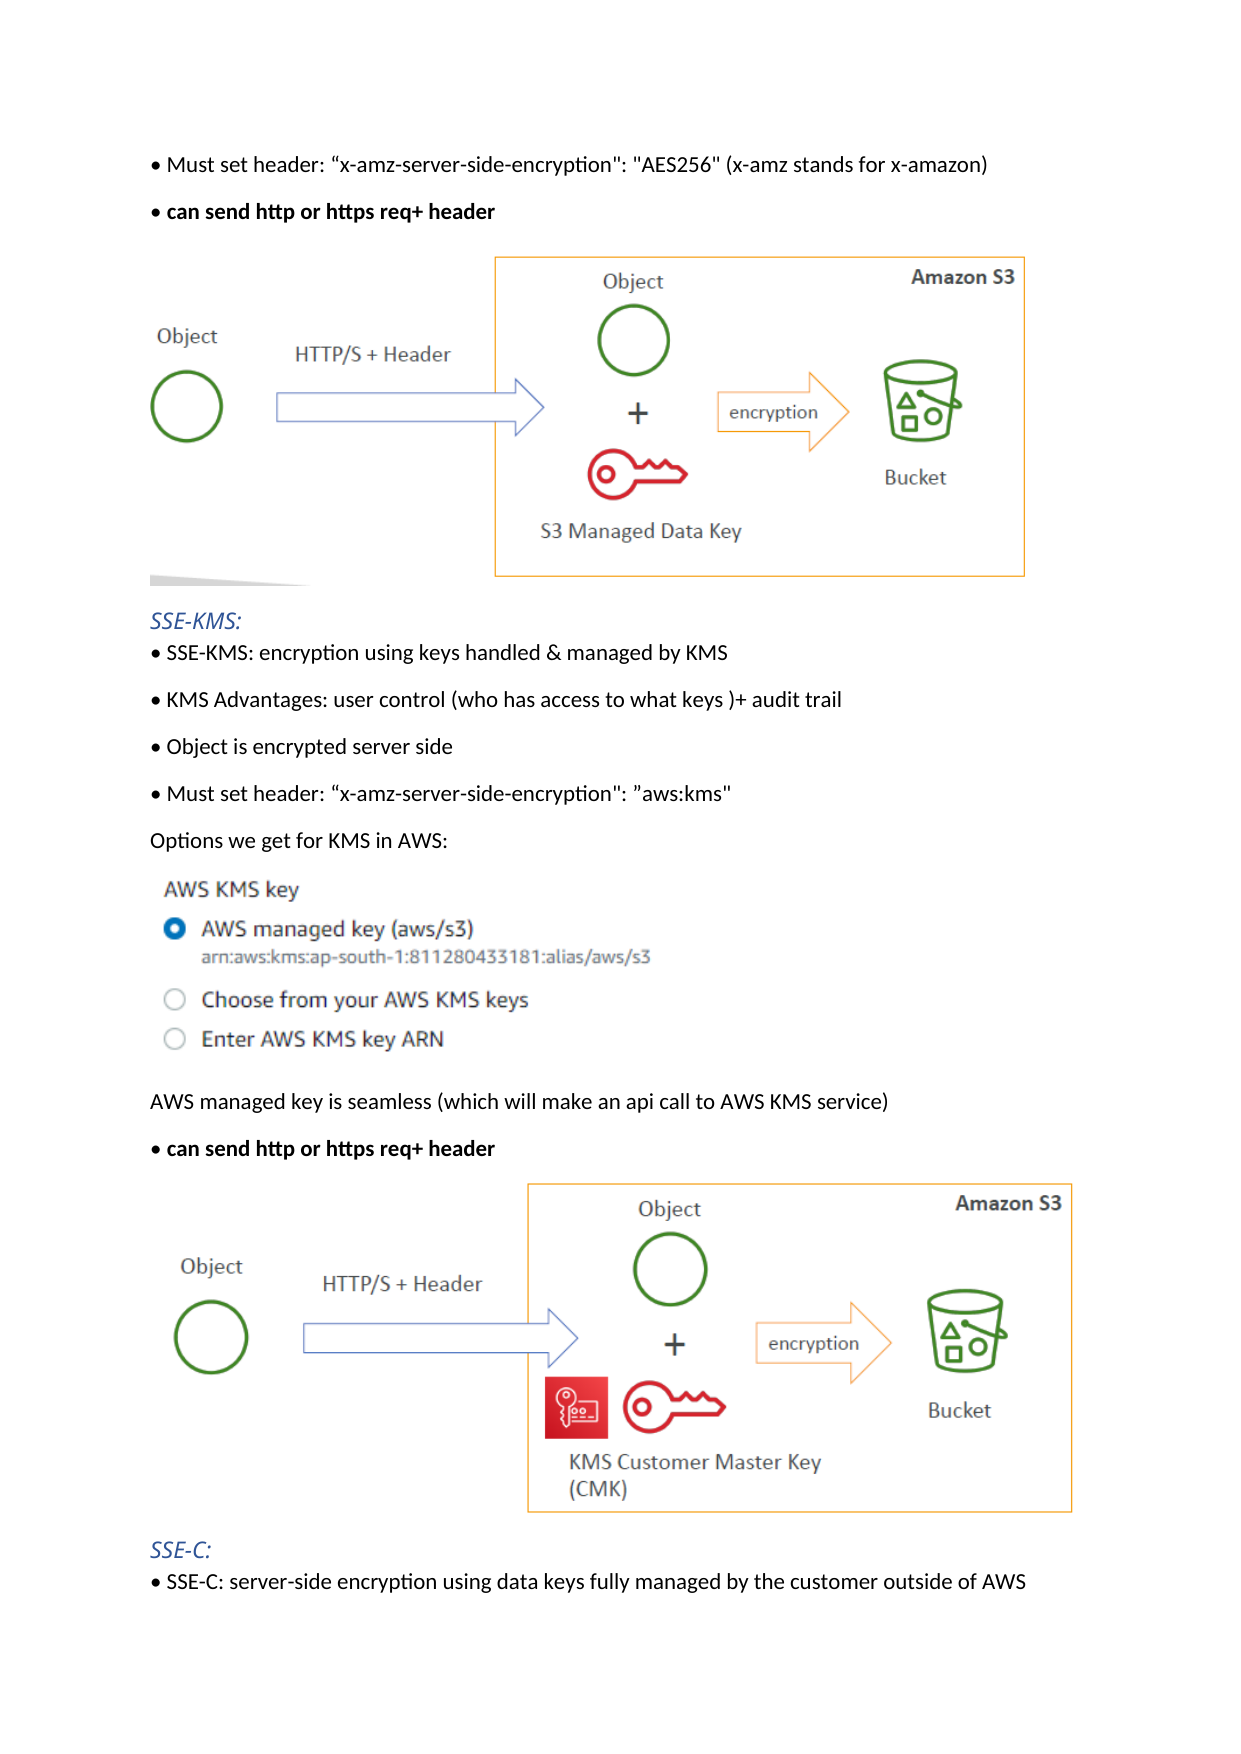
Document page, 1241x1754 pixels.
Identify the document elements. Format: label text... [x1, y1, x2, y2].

text • can send http or https req+ header [150, 1134, 1090, 1162]
text Options we get for KMS in AWS: [150, 826, 1090, 854]
picture [150, 872, 686, 1069]
picture [150, 1180, 1091, 1515]
text • SSE-KMS: encryption using keys handled & managed by KMS [150, 638, 1090, 667]
subtitle SSE-C: [150, 1534, 1090, 1565]
text • Must set header: “x-amz-server-side-encryption": "AES256" (x-amz stands for x-amazon) [150, 150, 1090, 178]
text • KMS Advantages: user control (who has access to what keys )+ audit trail [150, 685, 1090, 713]
text AWS managed key is seamless (which will make an api call to AWS KMS service) [150, 1087, 1090, 1115]
text • Must set header: “x-amz-server-side-encryption": ”aws:kms" [150, 779, 1090, 807]
picture [150, 243, 1091, 586]
subtitle SSE-KMS: [150, 605, 1090, 636]
text • Object is encrypted server side [150, 732, 1090, 760]
text • SSE-C: server-side encryption using data keys fully managed by the customer outside of AWS [150, 1567, 1090, 1595]
text • can send http or https req+ header [150, 197, 1090, 225]
